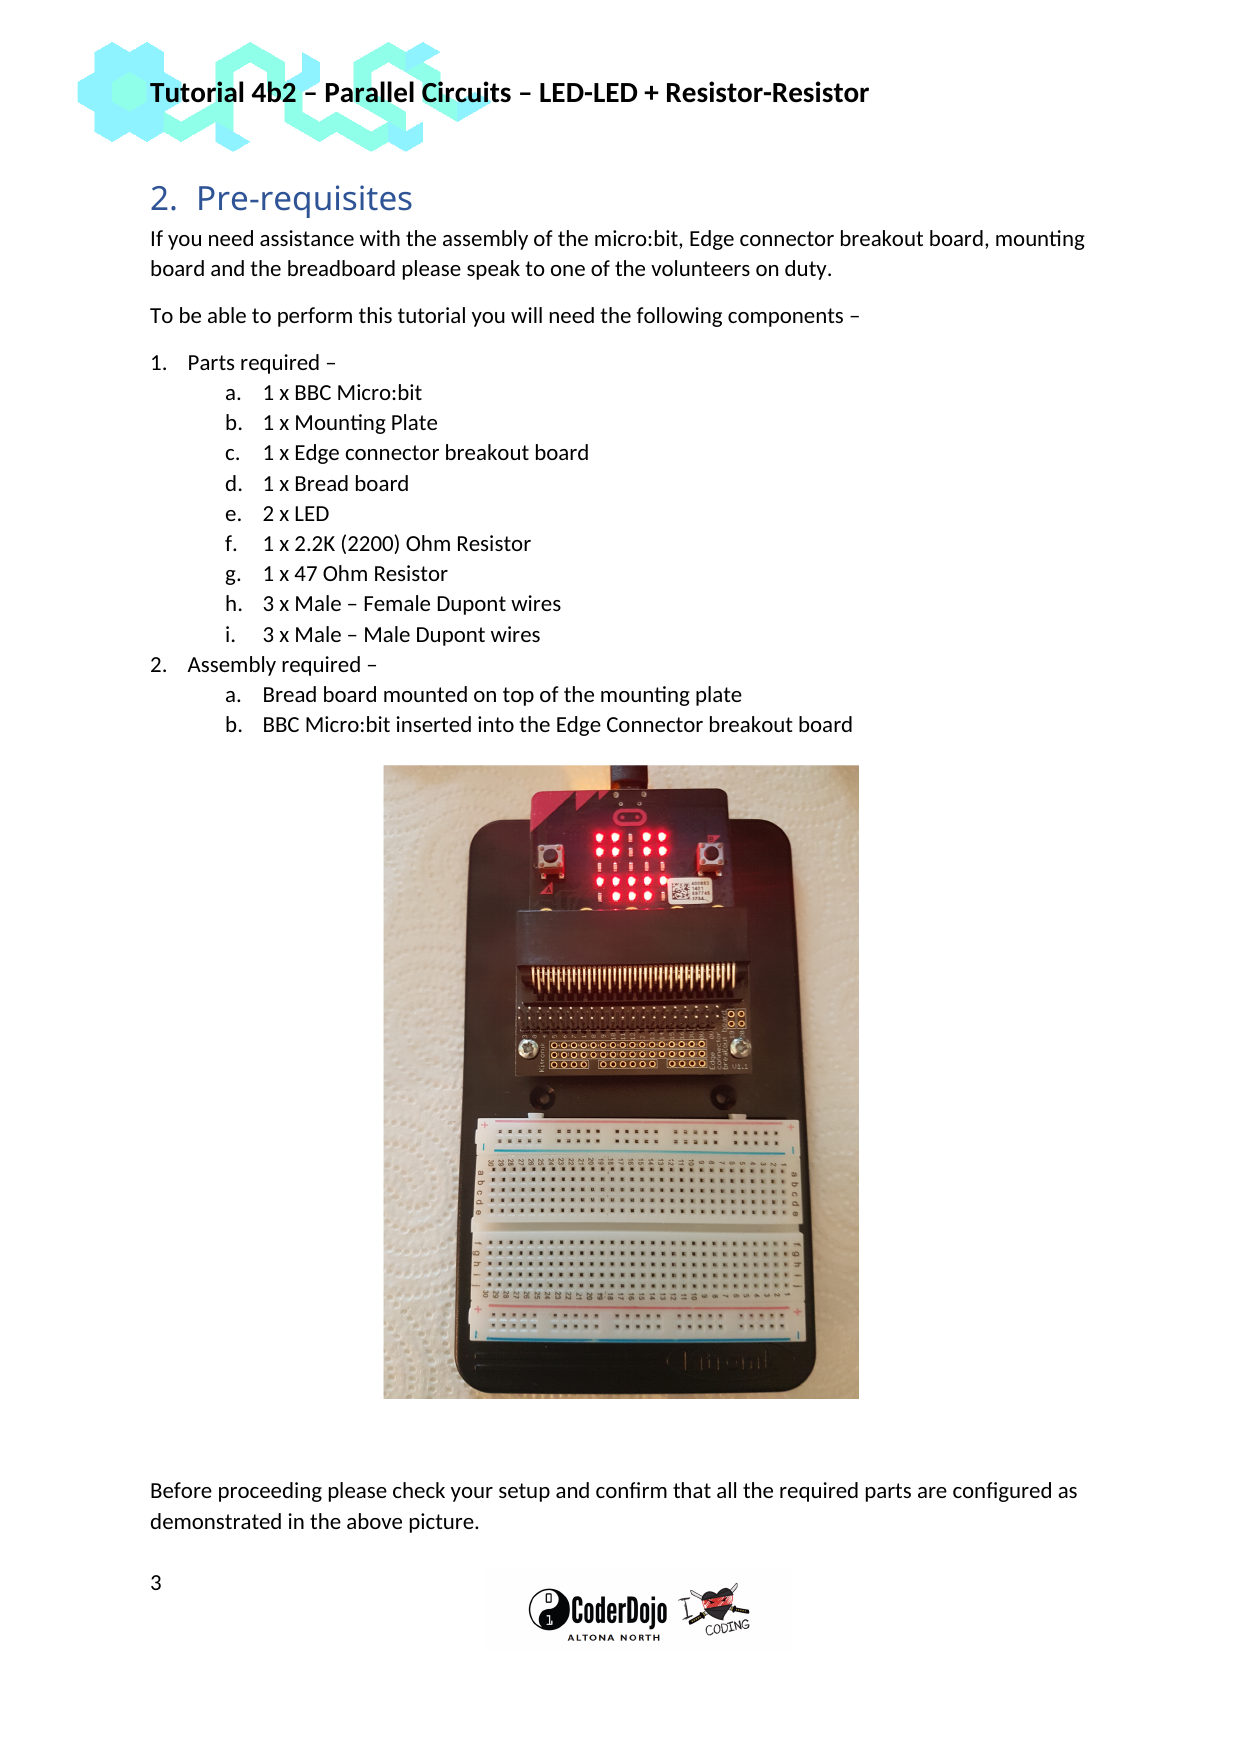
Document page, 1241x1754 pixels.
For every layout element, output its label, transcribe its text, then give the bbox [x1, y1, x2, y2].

list 3 x Male – Male Dupont wires [225, 620, 1090, 648]
picture [384, 766, 859, 1398]
text To be able to perform this tutorial you will need the following components – [150, 301, 1090, 329]
picture [77, 42, 492, 152]
list 1 x Mounting Plate [225, 408, 1090, 436]
subtitle Pre-requisites [150, 175, 1090, 220]
list Bread board mounted on top of the mounting plate [225, 680, 1090, 708]
text Before proceeding please check your setup and confirm that all the required parts are configured as demonstrated in the above picture. [150, 1477, 1090, 1535]
list 1 x Bread board [225, 469, 1090, 497]
list 2 x LED [225, 499, 1090, 527]
list Assembly required – [150, 650, 1090, 678]
picture [486, 1568, 792, 1653]
list 1 x Edge connector breakout board [225, 438, 1090, 467]
list BBC Micro:bit inserted into the Edge Connector breakout board [225, 710, 1090, 738]
text If you need assistance with the assembly of the micro:bit, Edge connector breakout board, mounting board and the breadboard please speak to one of the volunteers on duty. [150, 224, 1090, 282]
list 1 x 2.2K (2200) Ohm Resistor [225, 529, 1090, 557]
list Parts required – [150, 348, 1090, 376]
list 3 x Male – Female Dupont wires [225, 589, 1090, 618]
list 1 x BBC Micro:bit [225, 378, 1090, 406]
list 1 x 47 Ohm Resistor [225, 559, 1090, 587]
